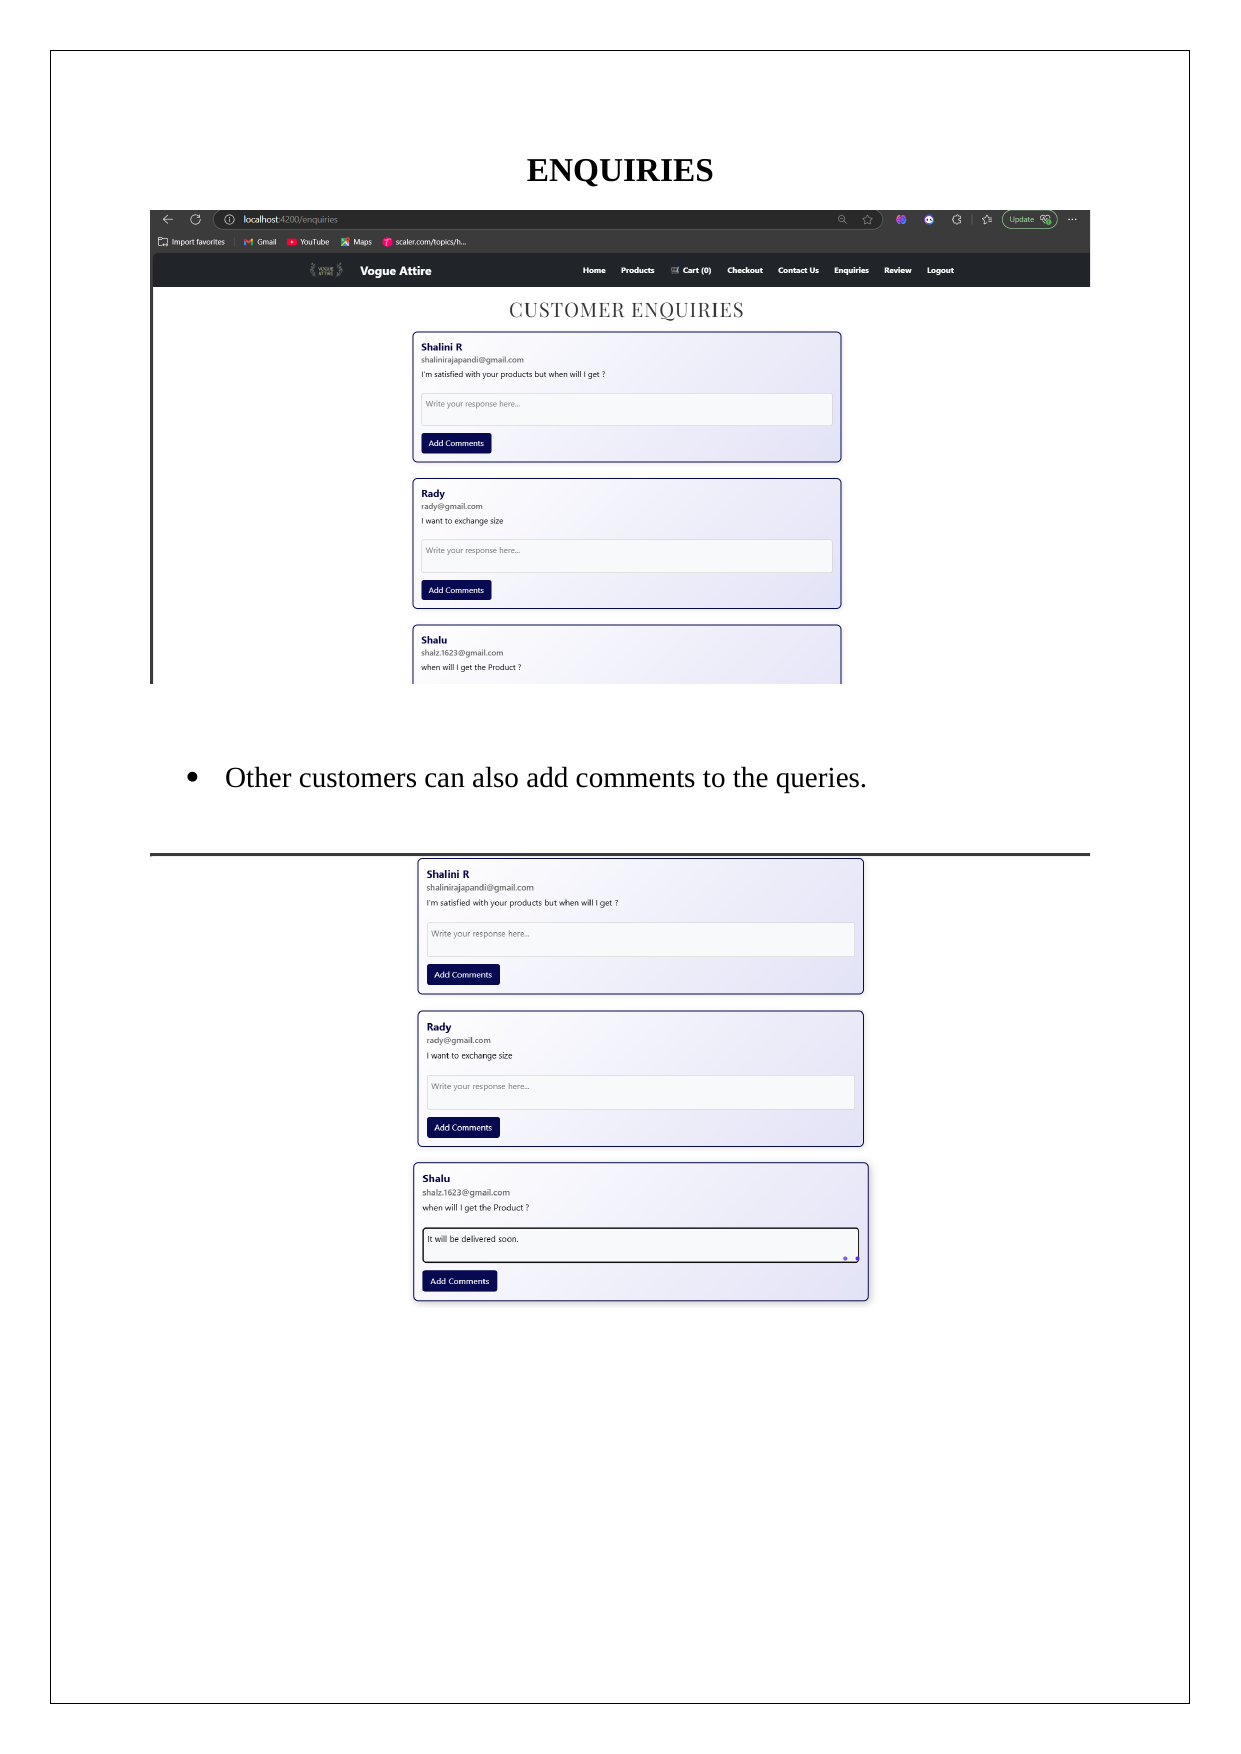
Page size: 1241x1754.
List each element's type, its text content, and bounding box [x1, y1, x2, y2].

picture [150, 853, 1091, 1308]
picture [150, 210, 1091, 684]
list Other customers can also add comments to the queries. [187, 760, 1090, 793]
text ENQUIRIES [150, 150, 1090, 188]
